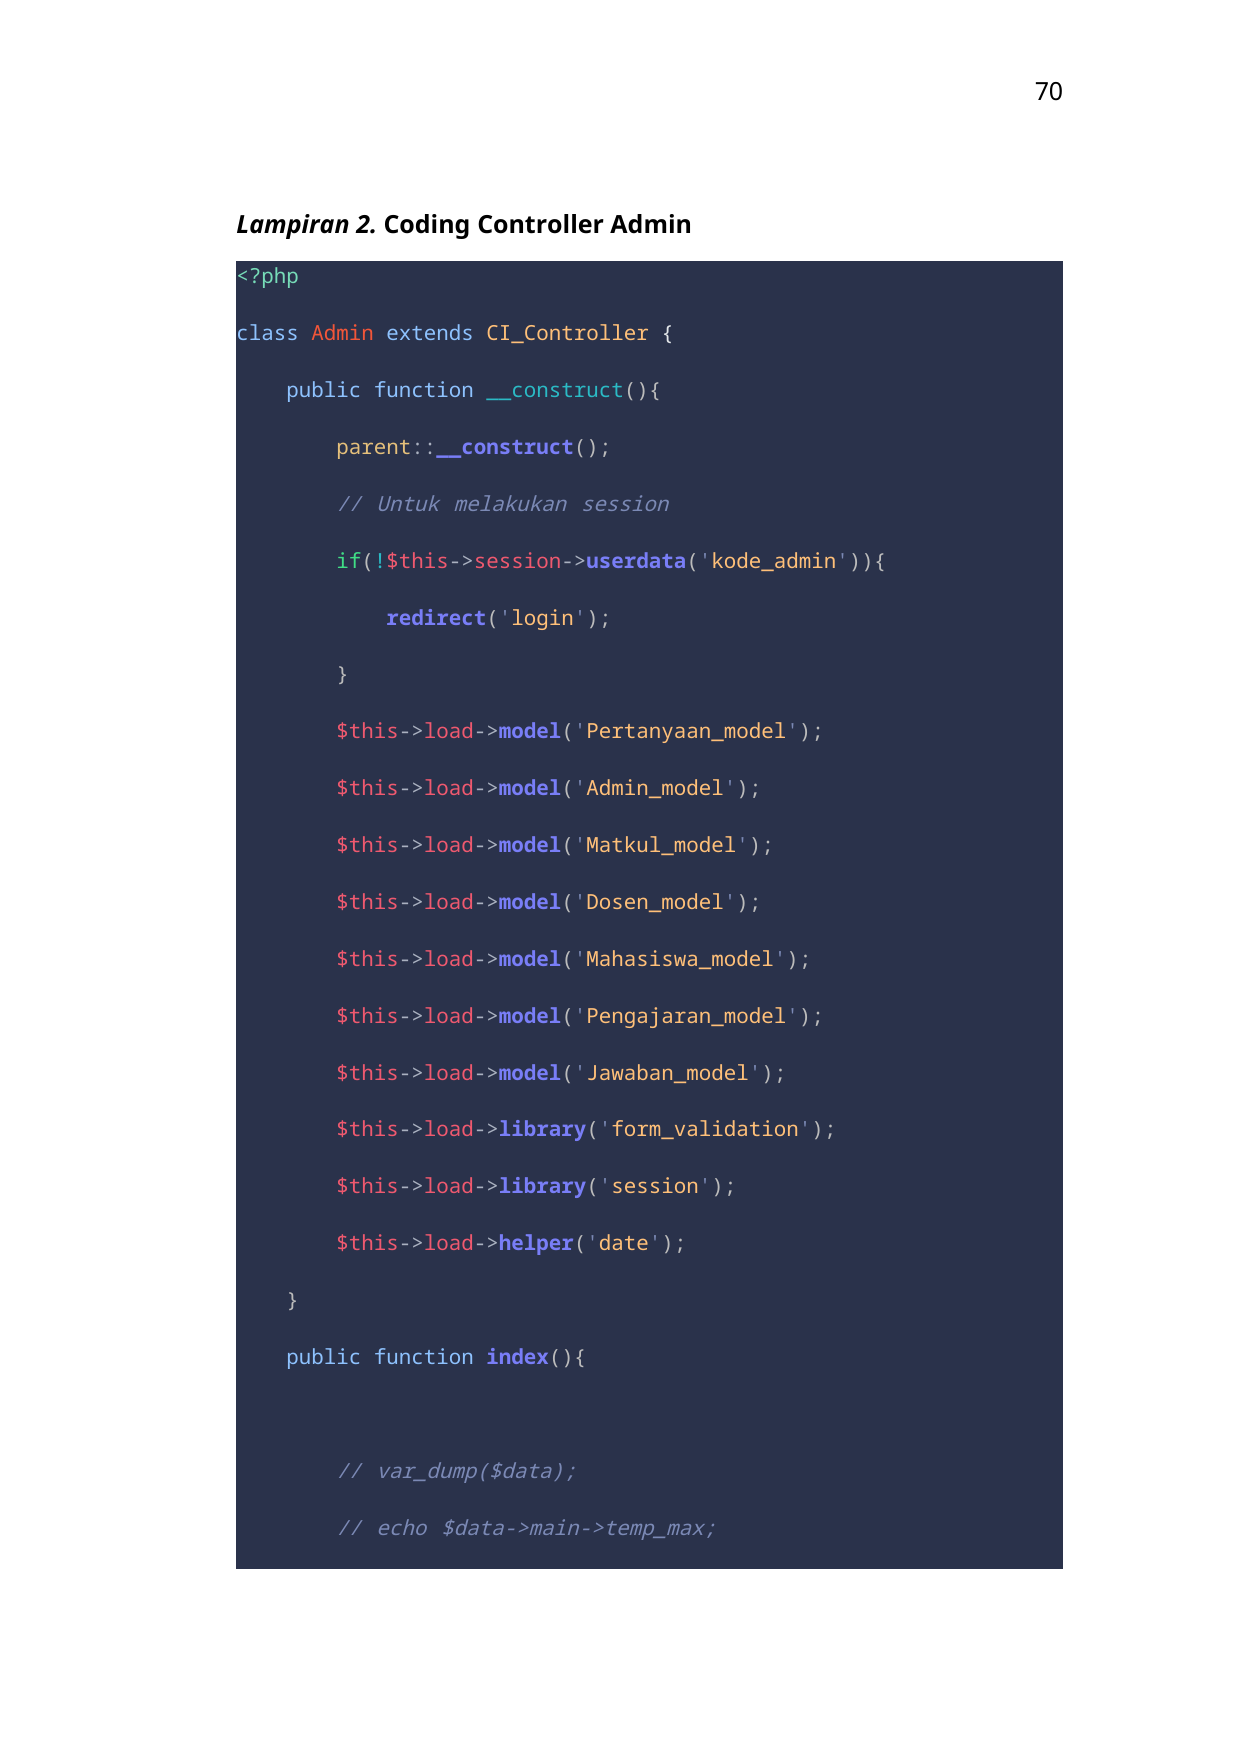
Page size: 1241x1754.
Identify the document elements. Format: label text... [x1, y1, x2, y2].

text $this->load->model('Dosen_model'); [236, 887, 1063, 916]
text // Untuk melakukan session [236, 489, 1063, 517]
text Lampiran 2. Coding Controller Admin [236, 207, 1063, 241]
text } [236, 1285, 1063, 1314]
text // echo $data->main->temp_max; [236, 1513, 1063, 1541]
text public function index(){ [236, 1342, 1063, 1371]
text $this->load->model('Jawaban_model'); [236, 1058, 1063, 1086]
text if(!$this->session->userdata('kode_admin')){ [236, 546, 1063, 574]
text $this->load->model('Pengajaran_model'); [236, 1001, 1063, 1029]
text $this->load->model('Pertanyaan_model'); [236, 716, 1063, 745]
text <?php [236, 261, 1063, 290]
text $this->load->model('Matkul_model'); [236, 830, 1063, 859]
text $this->load->library('session'); [236, 1171, 1063, 1200]
text $this->load->model('Mahasiswa_model'); [236, 944, 1063, 972]
text parent::__construct(); [236, 432, 1063, 461]
text $this->load->library('form_validation'); [236, 1114, 1063, 1143]
text $this->load->model('Admin_model'); [236, 773, 1063, 802]
text // var_dump($data); [236, 1456, 1063, 1484]
text public function __construct(){ [236, 375, 1063, 404]
text redirect('login'); [236, 603, 1063, 631]
text } [236, 659, 1063, 688]
text class Admin extends CI_Controller { [236, 318, 1063, 347]
text $this->load->helper('date'); [236, 1228, 1063, 1257]
